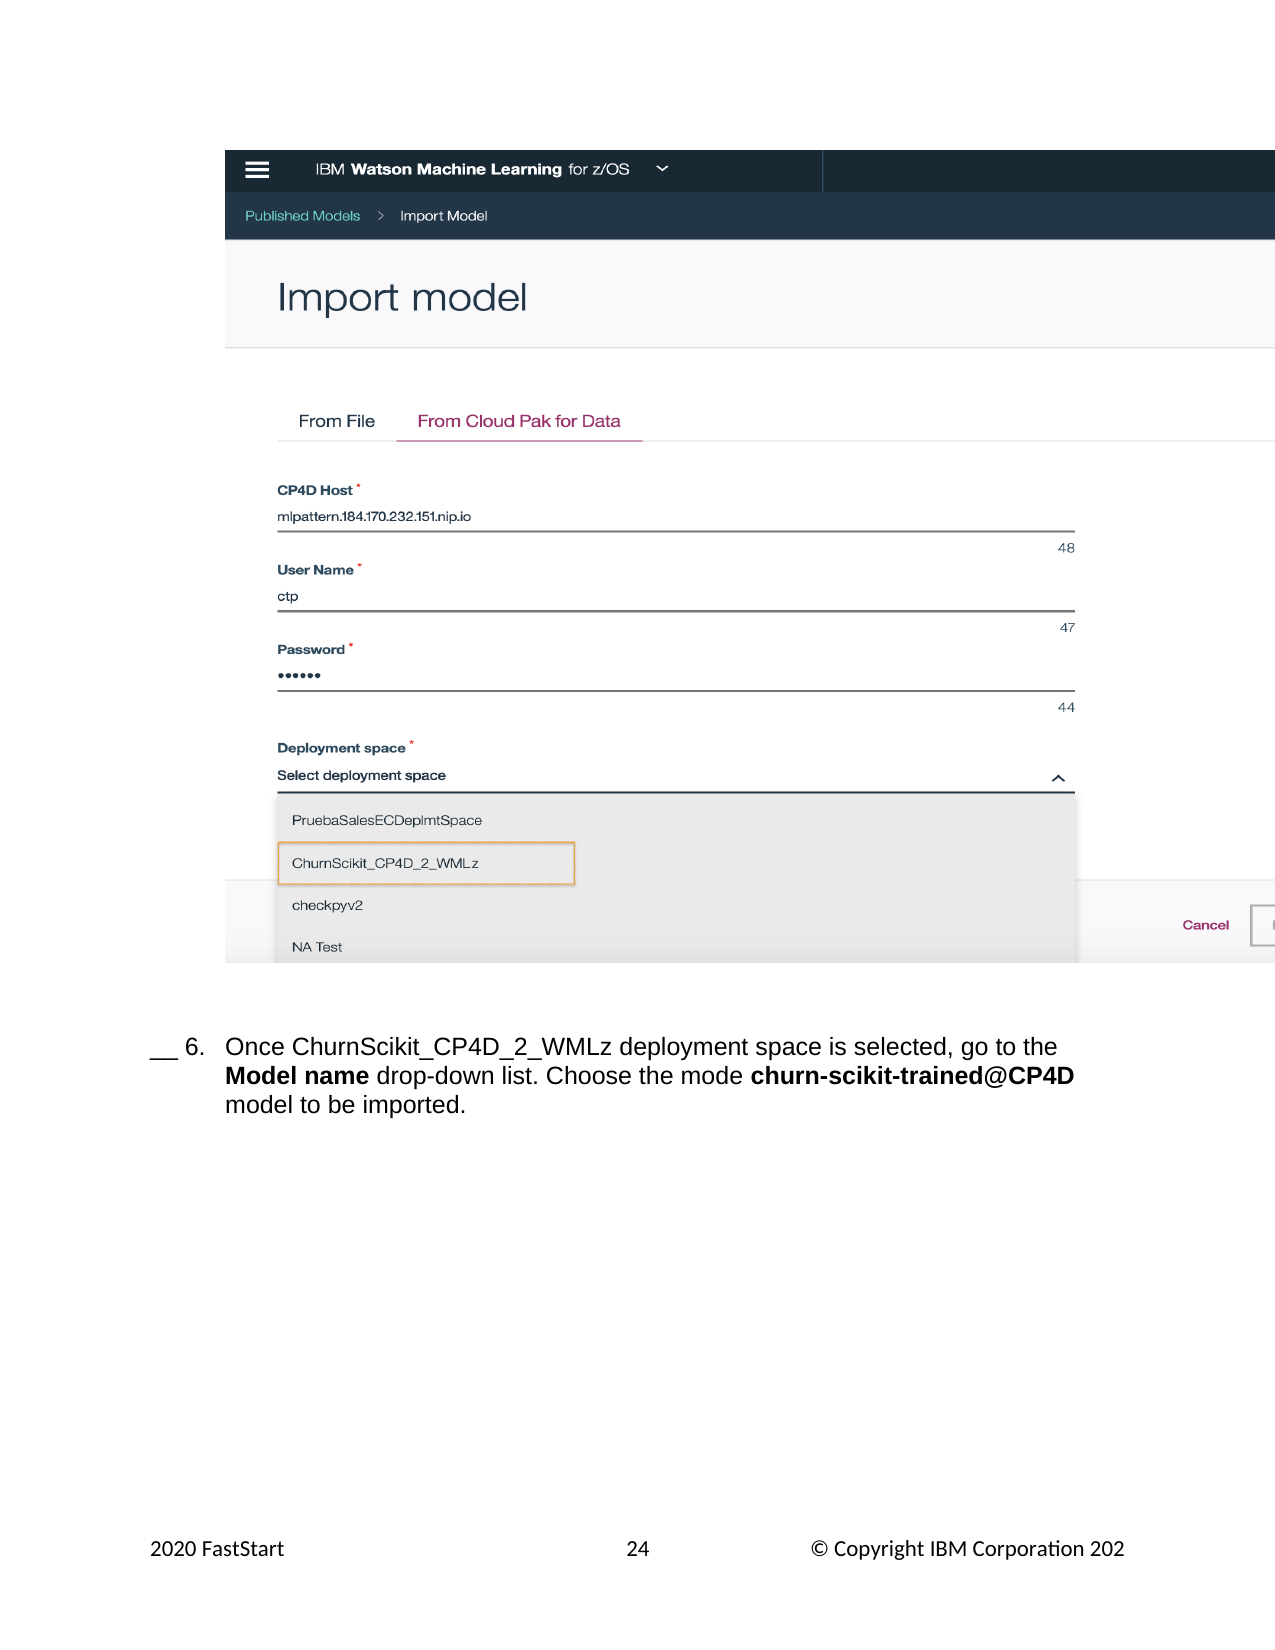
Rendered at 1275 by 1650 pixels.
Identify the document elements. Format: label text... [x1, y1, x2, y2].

picture [225, 150, 1275, 963]
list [150, 150, 1125, 1020]
list Once ChurnScikit_CP4D_2_WMLz deployment space is selected, go to the Model name drop-down list. Choose the mode churn-scikit-trained@CP4D model to be imported. [150, 1032, 1125, 1147]
